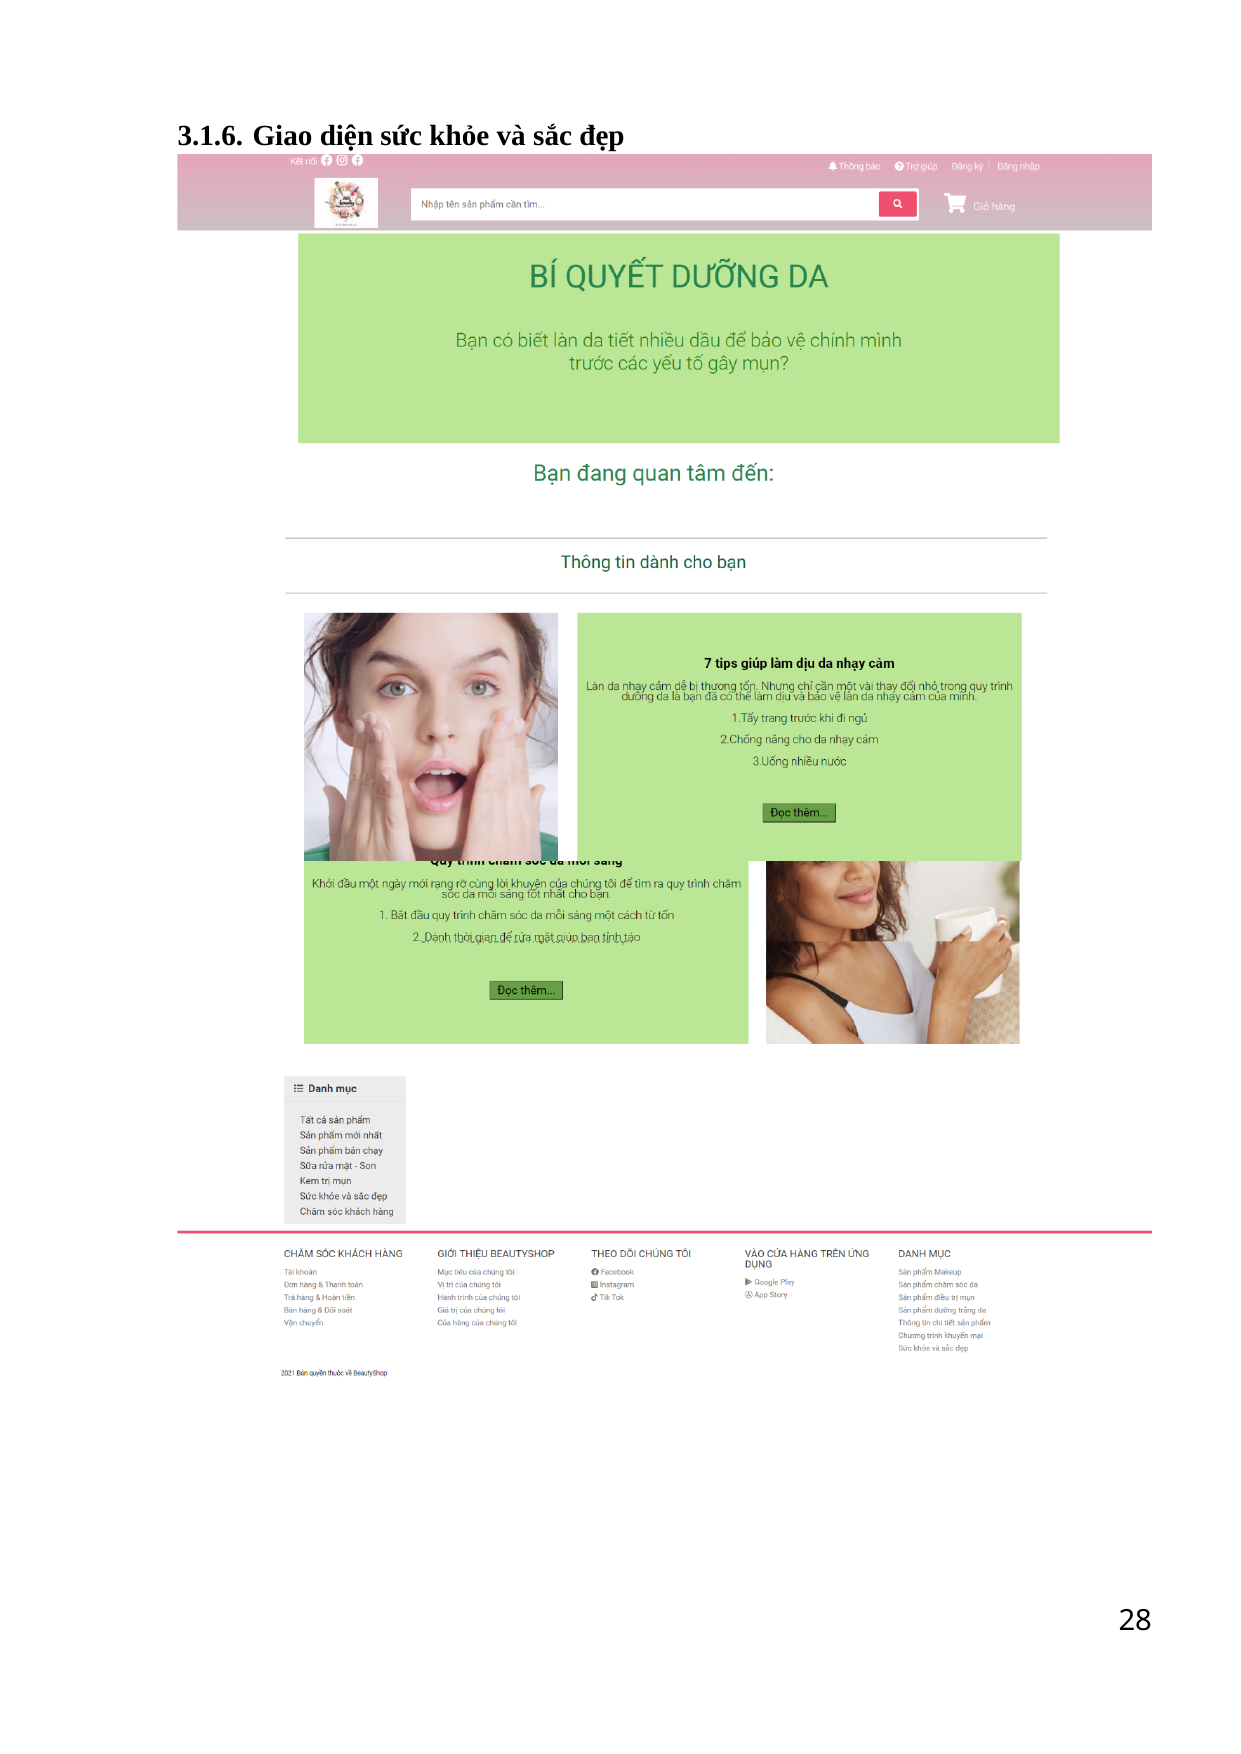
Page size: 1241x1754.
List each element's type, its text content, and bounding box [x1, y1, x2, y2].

picture [177, 154, 1152, 1580]
subtitle Giao diện sức khỏe và sắc đẹp [177, 118, 1152, 152]
